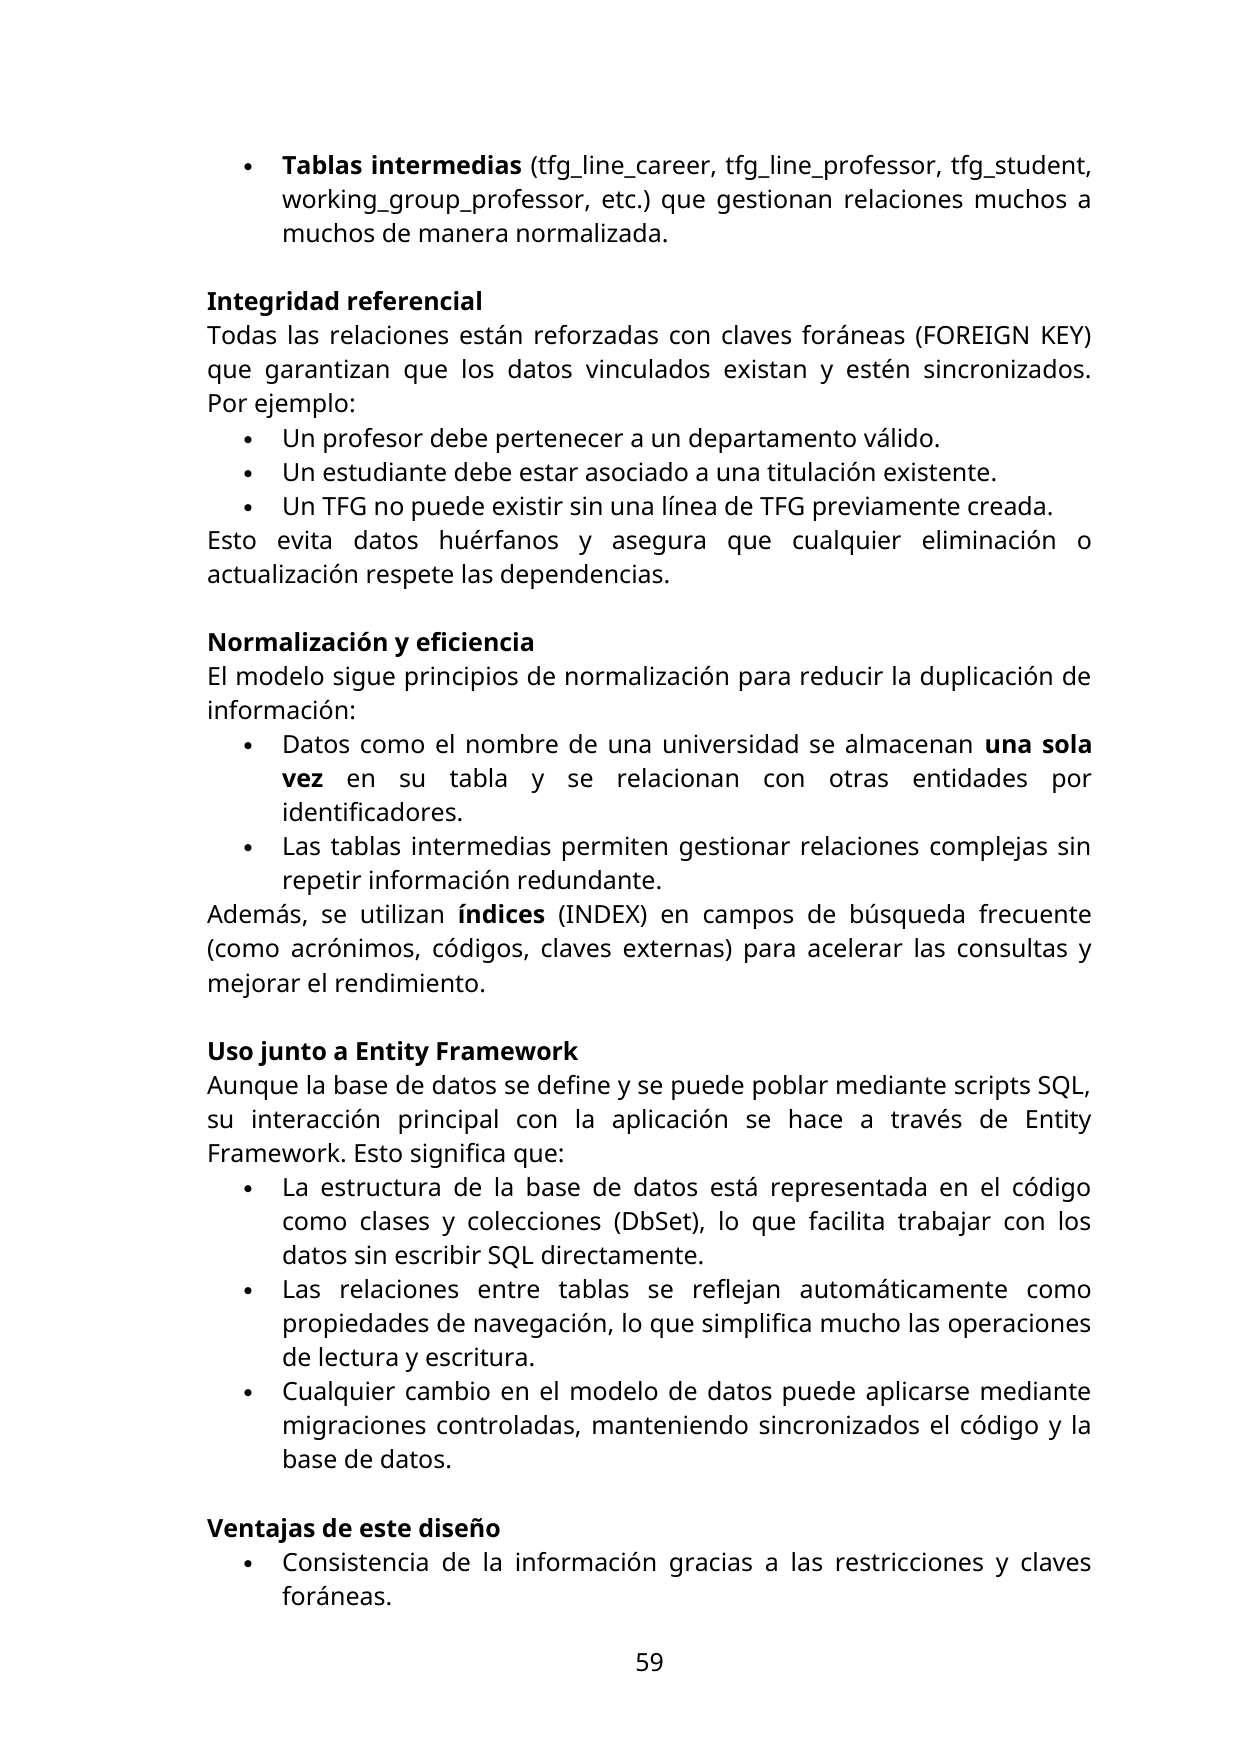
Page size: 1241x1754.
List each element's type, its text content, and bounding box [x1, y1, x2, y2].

list Datos como el nombre de una universidad se almacenan una sola vez en su tabla y se relacionan con otras entidades por identificadores. [244, 727, 1092, 829]
list La estructura de la base de datos está representada en el código como clases y colecciones (DbSet), lo que facilita trabajar con los datos sin escribir SQL directamente. [244, 1169, 1092, 1272]
list Un TFG no puede existir sin una línea de TFG previamente creada. [244, 488, 1092, 522]
text Integridad referencial [207, 284, 1092, 318]
text Uso junto a Entity Framework [207, 1033, 1092, 1067]
list Tablas intermedias (tfg_line_career, tfg_line_professor, tfg_student, working_group_professor, etc.) que gestionan relaciones muchos a muchos de manera normalizada. [244, 148, 1092, 250]
list Consistencia de la información gracias a las restricciones y claves foráneas. [244, 1544, 1092, 1612]
text Además, se utilizan índices (INDEX) en campos de búsqueda frecuente (como acrónimos, códigos, claves externas) para acelerar las consultas y mejorar el rendimiento. [207, 897, 1092, 999]
list Cualquier cambio en el modelo de datos puede aplicarse mediante migraciones controladas, manteniendo sincronizados el código y la base de datos. [244, 1374, 1092, 1476]
text Todas las relaciones están reforzadas con claves foráneas (FOREIGN KEY) que garantizan que los datos vinculados existan y estén sincronizados. Por ejemplo: [207, 318, 1092, 420]
text Esto evita datos huérfanos y asegura que cualquier eliminación o actualización respete las dependencias. [207, 522, 1092, 591]
text Aunque la base de datos se define y se puede poblar mediante scripts SQL, su interacción principal con la aplicación se hace a través de Entity Framework. Esto significa que: [207, 1067, 1092, 1169]
text Normalización y eficiencia [207, 624, 1092, 659]
list Las relaciones entre tablas se reflejan automáticamente como propiedades de navegación, lo que simplifica mucho las operaciones de lectura y escritura. [244, 1272, 1092, 1374]
list Un estudiante debe estar asociado a una titulación existente. [244, 454, 1092, 488]
list Las tablas intermedias permiten gestionar relaciones complejas sin repetir información redundante. [244, 829, 1092, 897]
list Un profesor debe pertenecer a un departamento válido. [244, 420, 1092, 454]
text El modelo sigue principios de normalización para reducir la duplicación de información: [207, 659, 1092, 727]
text Ventajas de este diseño [207, 1510, 1092, 1544]
